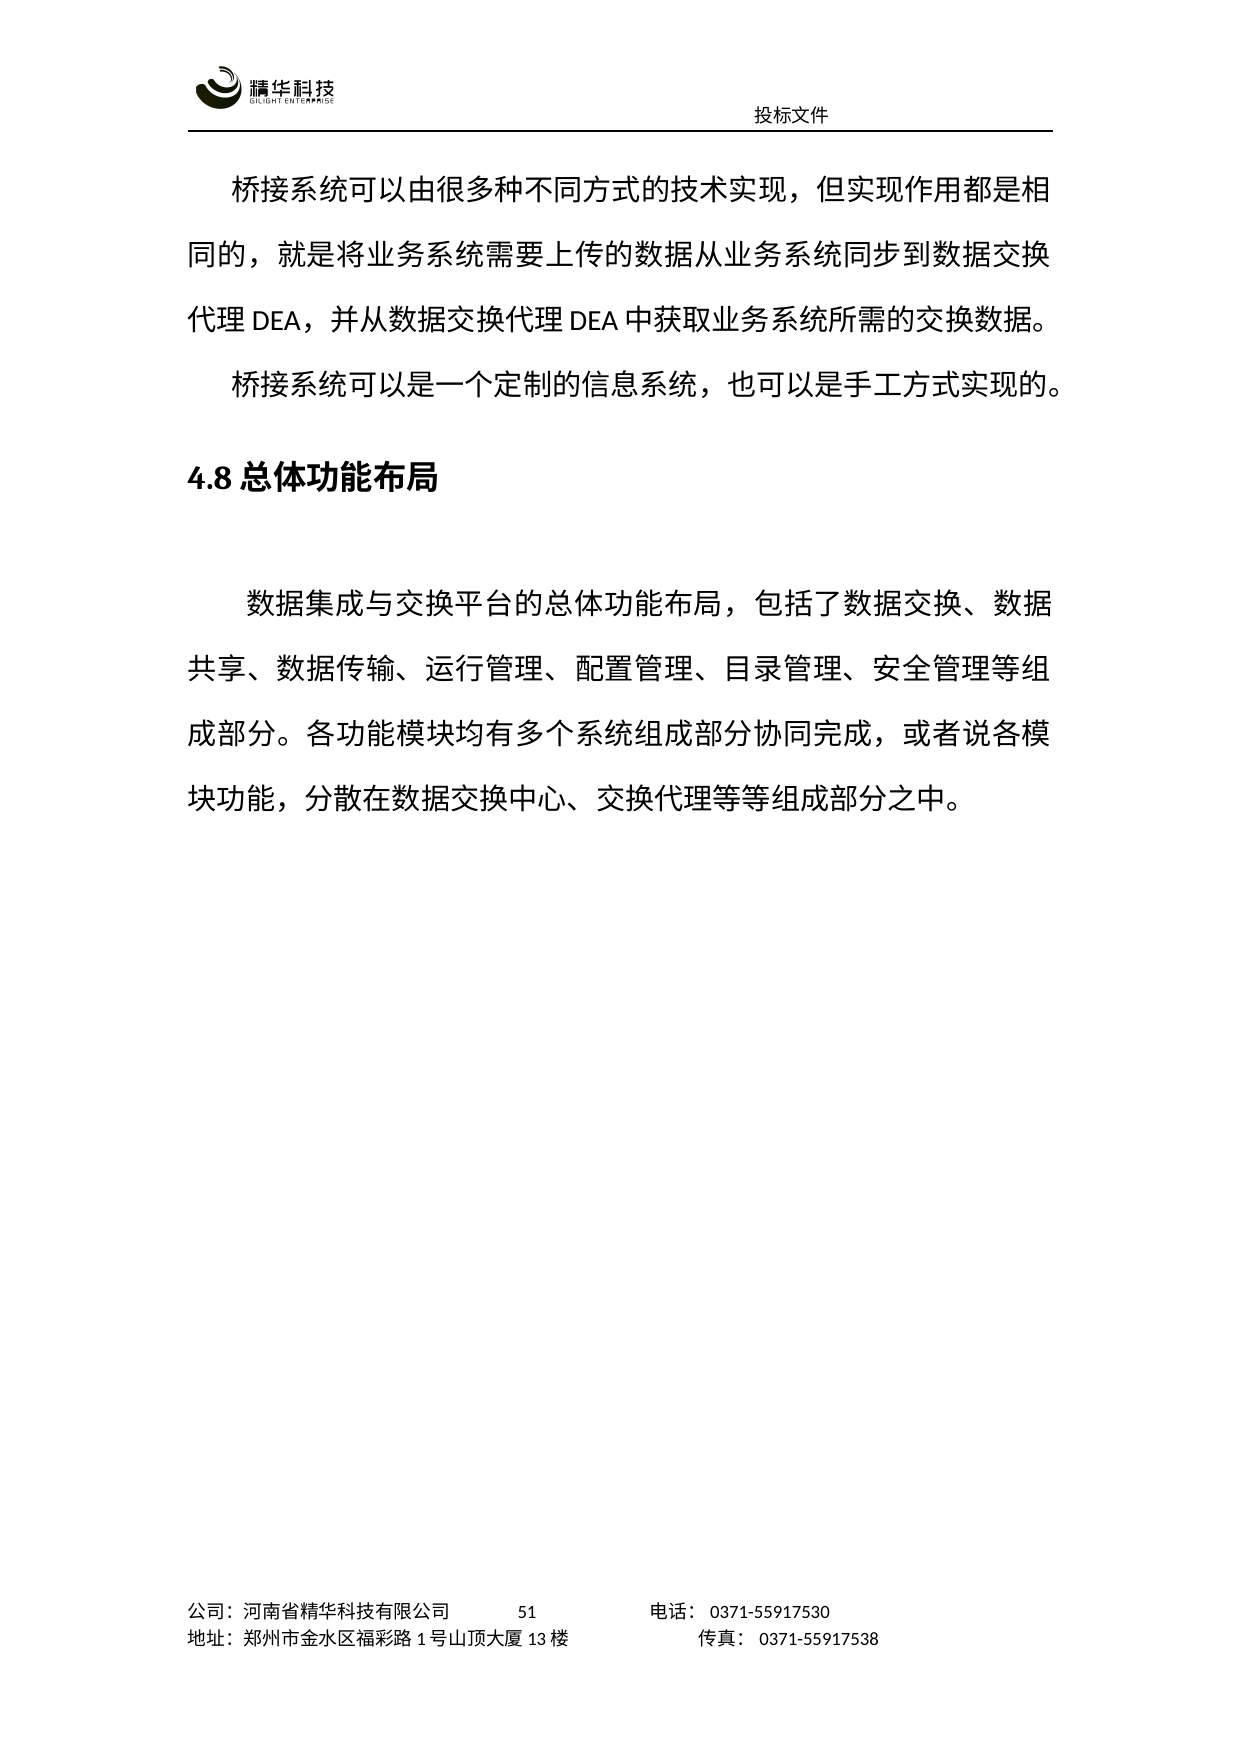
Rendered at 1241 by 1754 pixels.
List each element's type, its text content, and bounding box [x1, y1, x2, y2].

subtitle 4.8 总体功能布局 [187, 442, 1053, 507]
text 数据集成与交换平台的总体功能布局，包括了数据交换、数据共享、数据传输、运行管理、配置管理、目录管理、安全管理等组成部分。各功能模块均有多个系统组成部分协同完成，或者说各模块功能，分散在数据交换中心、交换代理等等组成部分之中。 [187, 569, 1053, 829]
text 桥接系统可以是一个定制的信息系统，也可以是手工方式实现的。 [187, 350, 1053, 415]
text 桥接系统可以由很多种不同方式的技术实现，但实现作用都是相同的，就是将业务系统需要上传的数据从业务系统同步到数据交换代理DEA，并从数据交换代理DEA中获取业务系统所需的交换数据。 [187, 155, 1053, 350]
